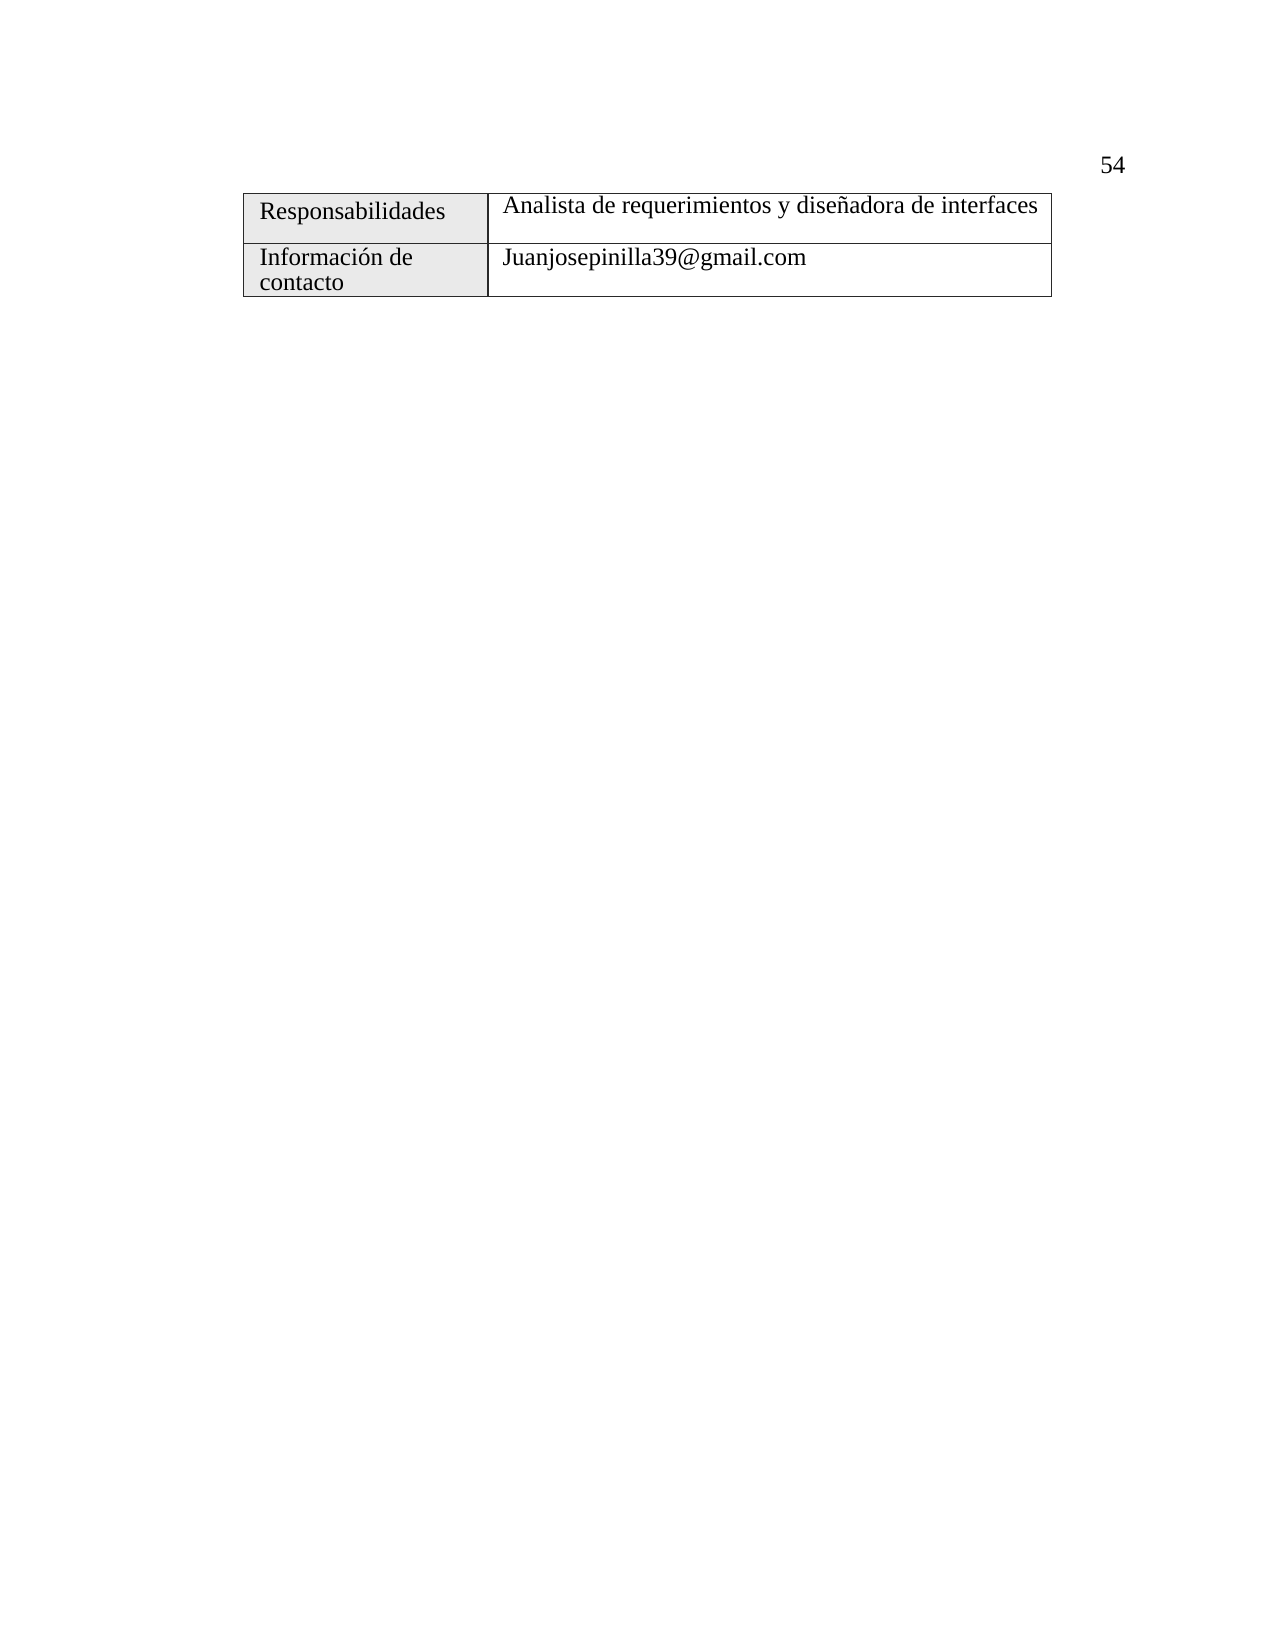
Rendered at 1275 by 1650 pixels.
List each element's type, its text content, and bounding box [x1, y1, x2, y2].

table_cell Información de contacto [244, 244, 487, 296]
table_cell Analista de requerimientos y diseñadora de interfaces [489, 194, 1051, 243]
table_cell Juanjosepinilla39@gmail.com [489, 244, 1051, 296]
table_cell Responsabilidades [244, 194, 487, 243]
